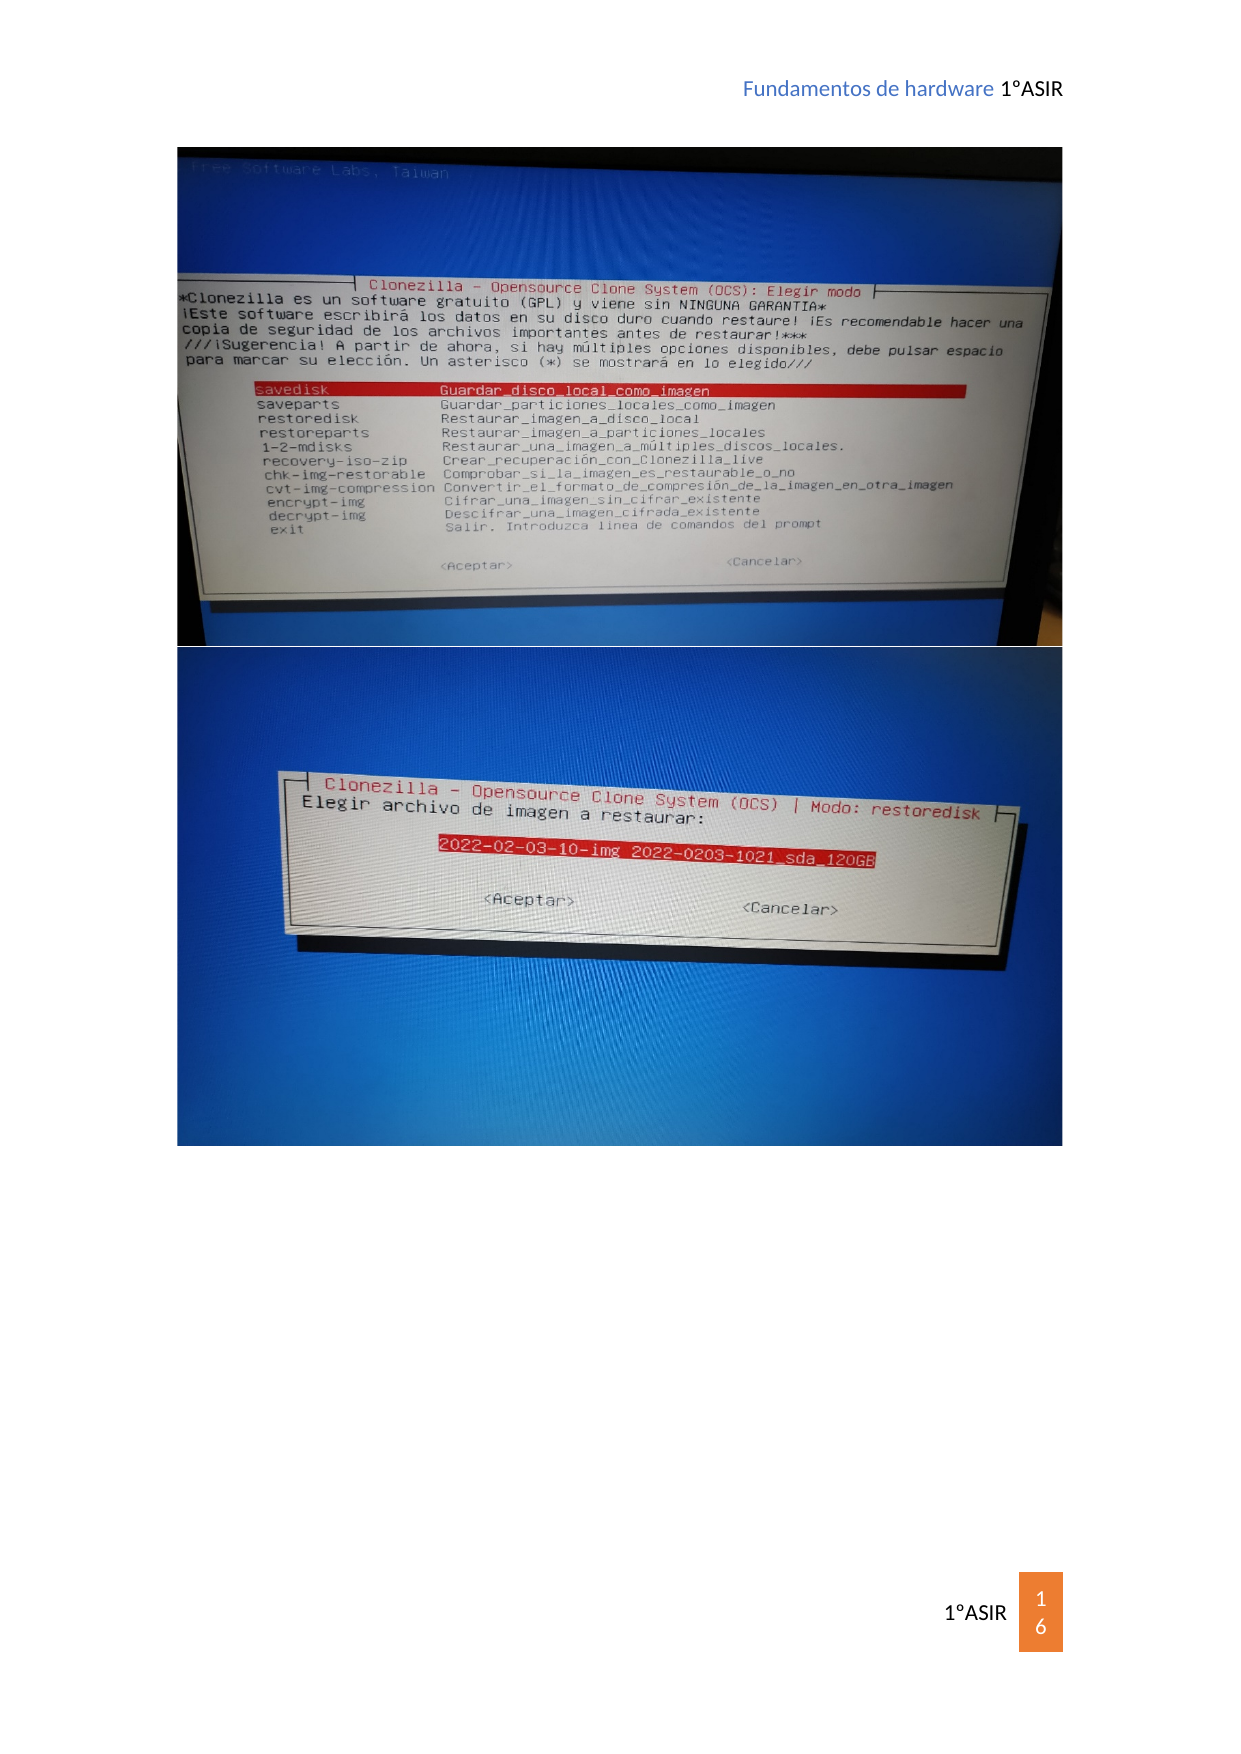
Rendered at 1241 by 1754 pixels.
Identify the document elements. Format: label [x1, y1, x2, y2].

picture [177, 647, 1063, 1146]
picture [177, 147, 1063, 646]
